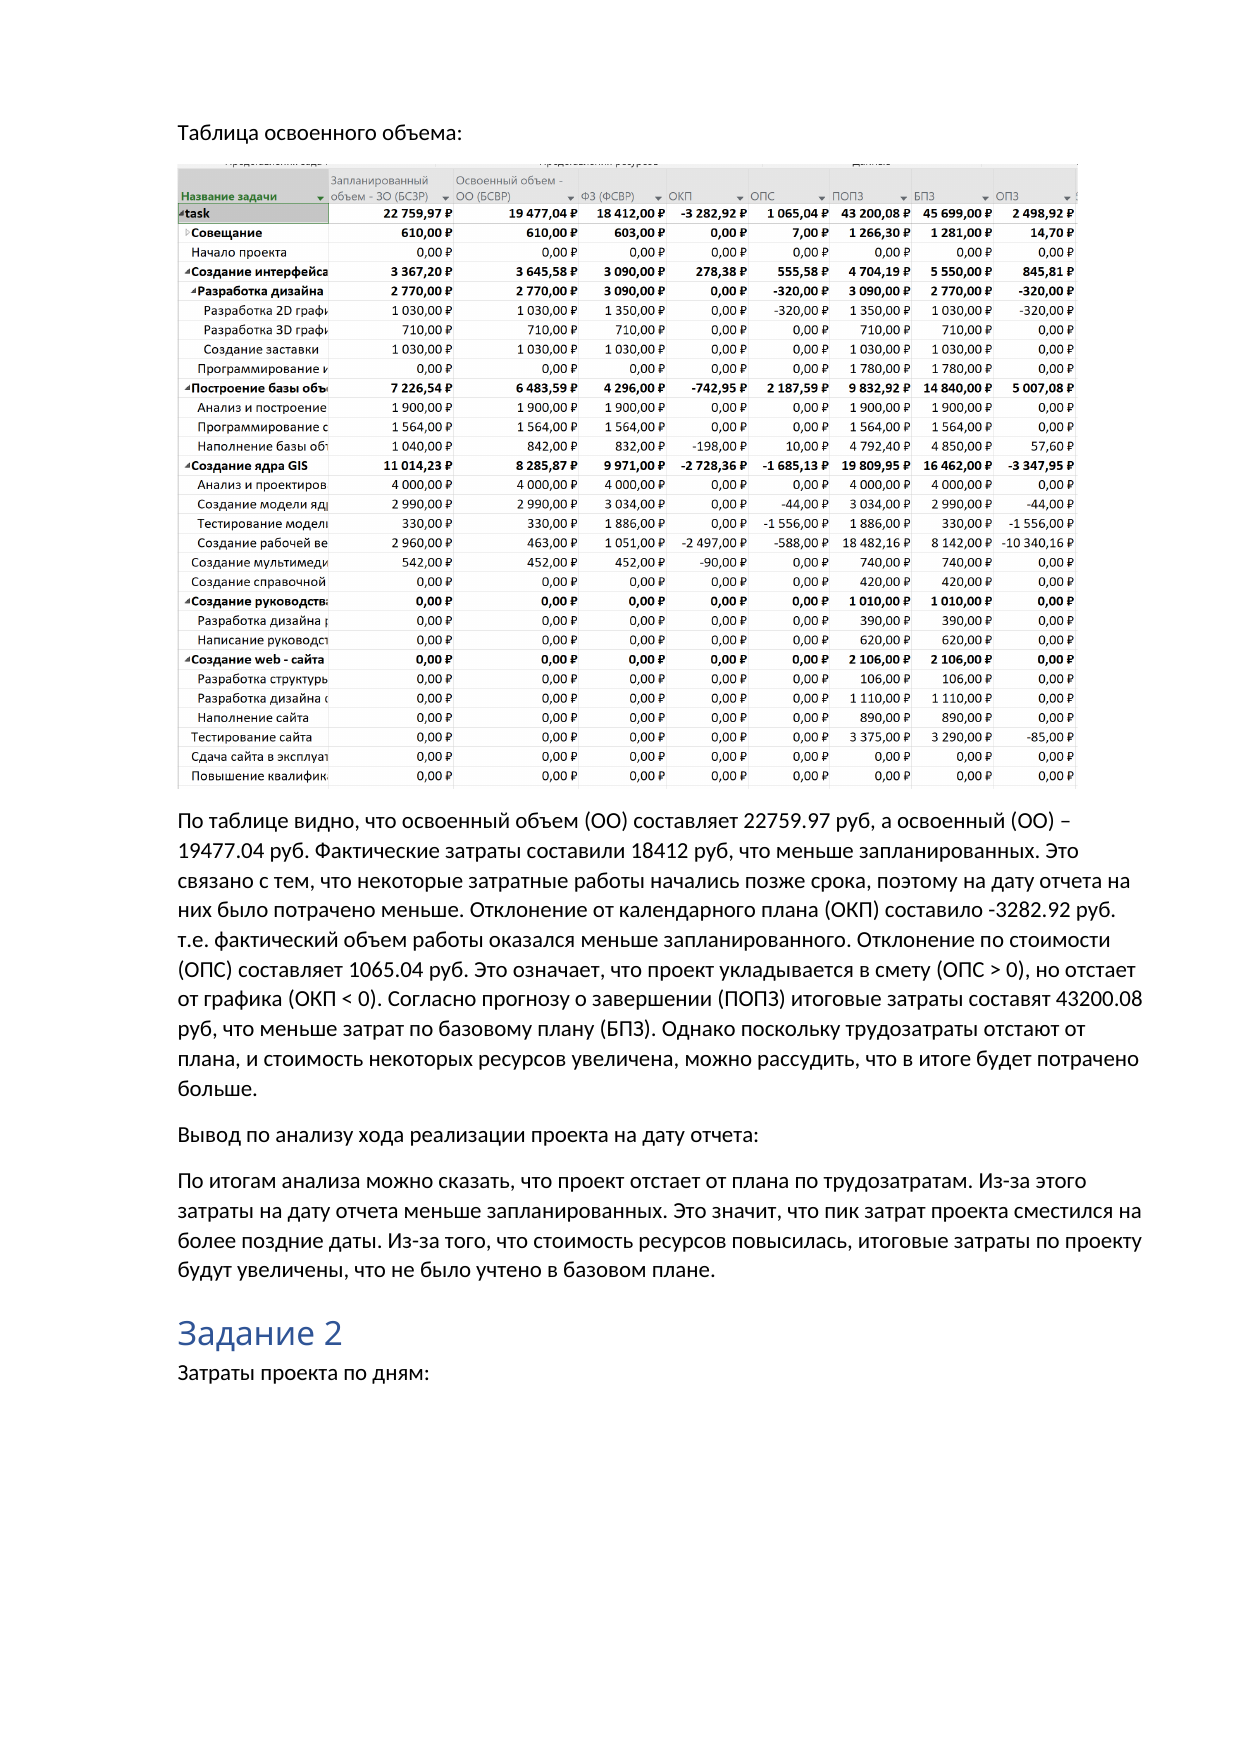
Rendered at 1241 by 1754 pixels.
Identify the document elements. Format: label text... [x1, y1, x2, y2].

subtitle Задание 2 [177, 1310, 1152, 1356]
picture [177, 164, 1078, 789]
text По таблице видно, что освоенный объем (ОО) составляет 22759.97 руб, а освоенный (ОО) – 19477.04 руб. Фактические затраты составили 18412 руб, что меньше запланированных. Это связано с тем, что некоторые затратные работы начались позже срока, поэтому на дату отчета на них было потрачено меньше. Отклонение от календарного плана (ОКП) составило -3282.92 руб. т.е. фактический объем работы оказался меньше запланированного. Отклонение по стоимости (ОПС) составляет 1065.04 руб. Это означает, что проект укладывается в смету (ОПС > 0), но отстает от графика (ОКП < 0). Согласно прогнозу о завершении (ПОПЗ) итоговые затраты составят 43200.08 руб, что меньше затрат по базовому плану (БПЗ). Однако поскольку трудозатраты отстают от плана, и стоимость некоторых ресурсов увеличена, можно рассудить, что в итоге будет потрачено больше. [177, 806, 1152, 1102]
text Таблица освоенного объема: [177, 118, 1152, 146]
text Затраты проекта по дням: [177, 1358, 1152, 1386]
text По итогам анализа можно сказать, что проект отстает от плана по трудозатратам. Из-за этого затраты на дату отчета меньше запланированных. Это значит, что пик затрат проекта сместился на более поздние даты. Из-за того, что стоимость ресурсов повысилась, итоговые затраты по проекту будут увеличены, что не было учтено в базовом плане. [177, 1166, 1152, 1283]
text Вывод по анализу хода реализации проекта на дату отчета: [177, 1120, 1152, 1148]
